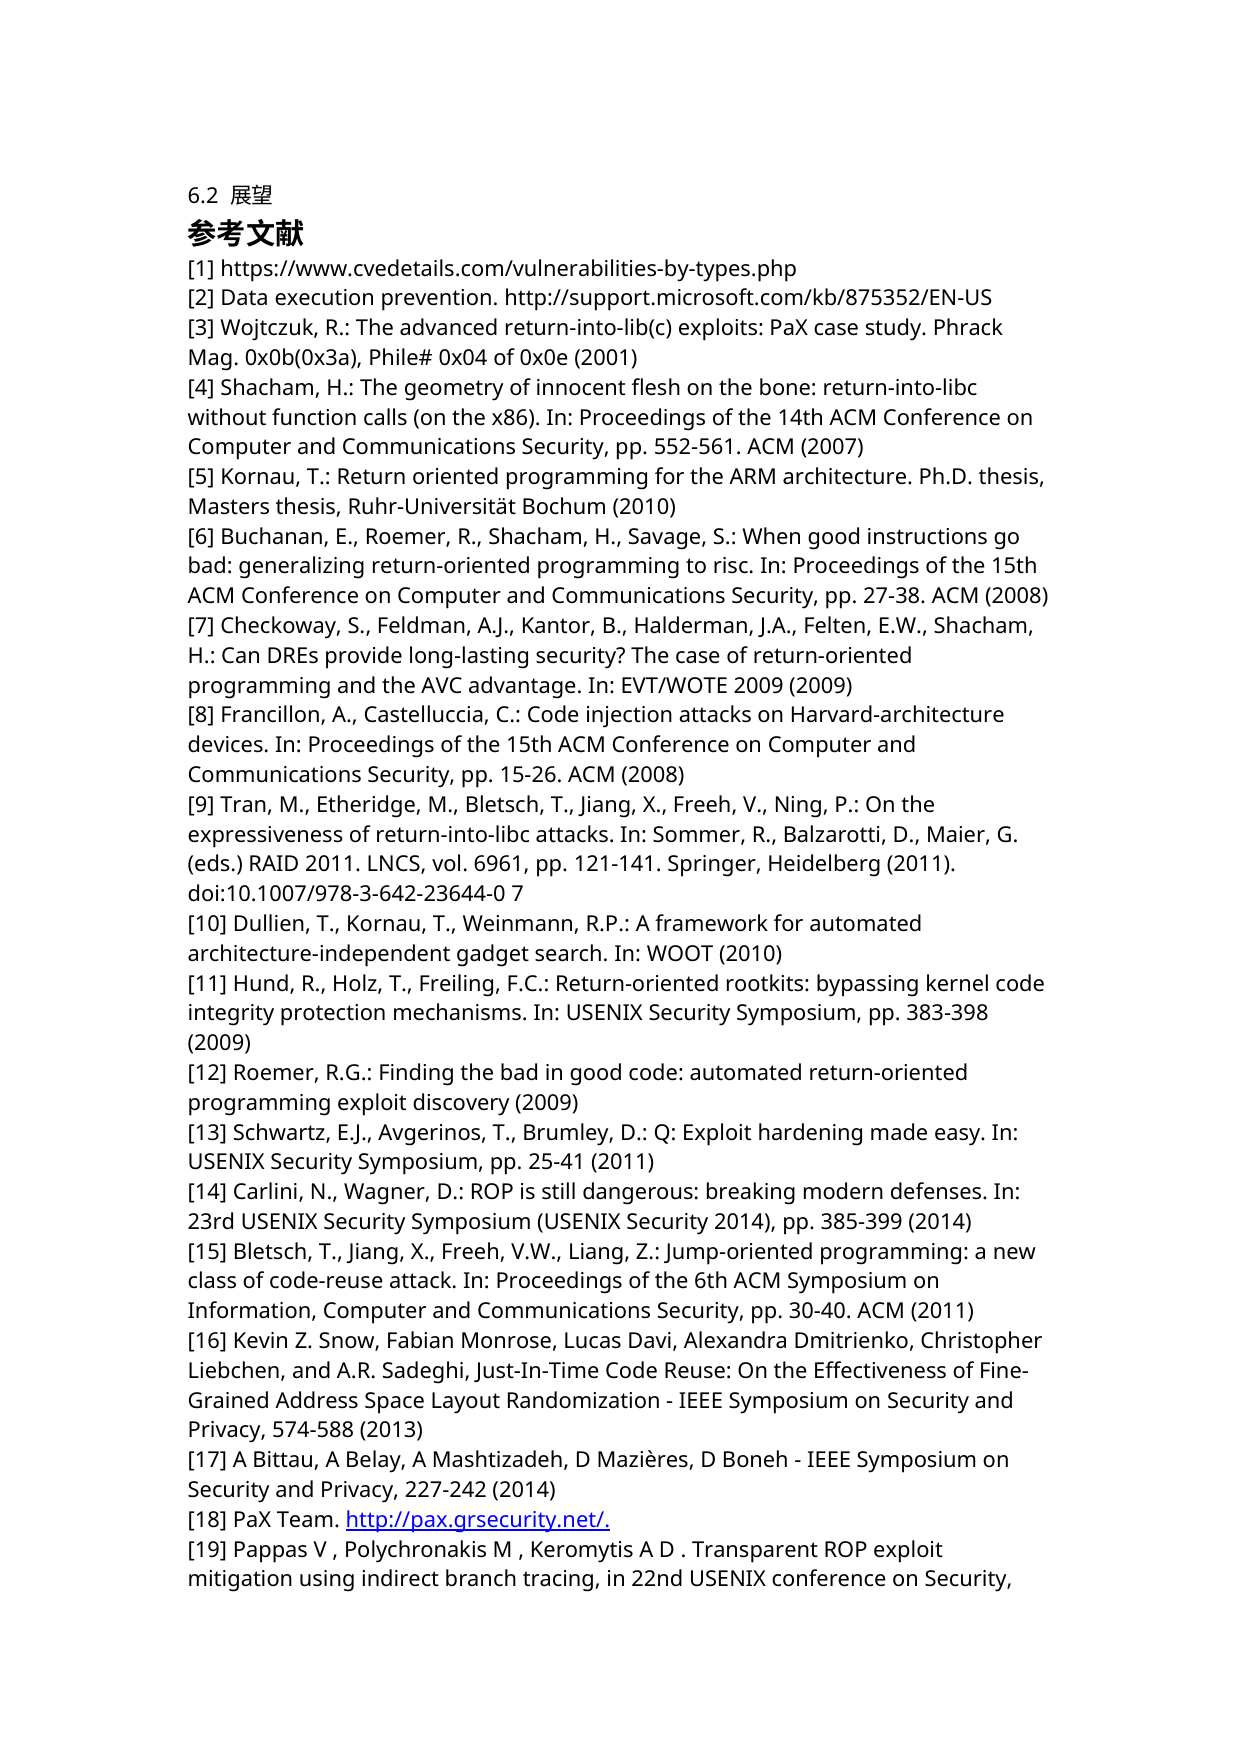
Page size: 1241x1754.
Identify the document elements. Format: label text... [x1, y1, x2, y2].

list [187, 1533, 1053, 1593]
list Francillon, A., Castelluccia, C.: Code injection attacks on Harvard-architecture devices. In: Proceedings of the 15th ACM Conference on Computer and Communications Security, pp. 15-26. ACM (2008) [187, 699, 1053, 789]
list Bletsch, T., Jiang, X., Freeh, V.W., Liang, Z.: Jump-oriented programming: a new class of code-reuse attack. In: Proceedings of the 6th ACM Symposium on Information, Computer and Communications Security, pp. 30-40. ACM (2011) [187, 1236, 1053, 1325]
list https://www.cvedetails.com/vulnerabilities-by-types.php [187, 252, 1053, 282]
list Wojtczuk, R.: The advanced return-into-lib(c) exploits: PaX case study. Phrack Mag. 0x0b(0x3a), Phile# 0x04 of 0x0e (2001) [187, 312, 1053, 372]
list Data execution prevention. http://support.microsoft.com/kb/875352/EN-US [187, 282, 1053, 312]
list 参考文献 [187, 210, 1053, 252]
list Roemer, R.G.: Finding the bad in good code: automated return-oriented programming exploit discovery (2009) [187, 1057, 1053, 1116]
list Kornau, T.: Return oriented programming for the ARM architecture. Ph.D. thesis, Masters thesis, Ruhr-Universität Bochum (2010) [187, 461, 1053, 521]
list Dullien, T., Kornau, T., Weinmann, R.P.: A framework for automated architecture-independent gadget search. In: WOOT (2010) [187, 908, 1053, 967]
list Kevin Z. Snow, Fabian Monrose, Lucas Davi, Alexandra Dmitrienko, Christopher Liebchen, and A.R. Sadeghi, Just-In-Time Code Reuse: On the Effectiveness of Fine-Grained Address Space Layout Randomization - IEEE Symposium on Security and Privacy, 574-588 (2013) [187, 1325, 1053, 1444]
list PaX Team. http://pax.grsecurity.net/. [187, 1504, 1053, 1533]
list Hund, R., Holz, T., Freiling, F.C.: Return-oriented rootkits: bypassing kernel code integrity protection mechanisms. In: USENIX Security Symposium, pp. 383-398 (2009) [187, 967, 1053, 1057]
list Buchanan, E., Roemer, R., Shacham, H., Savage, S.: When good instructions go bad: generalizing return-oriented programming to risc. In: Proceedings of the 15th ACM Conference on Computer and Communications Security, pp. 27-38. ACM (2008) [187, 521, 1053, 610]
list Shacham, H.: The geometry of innocent flesh on the bone: return-into-libc without function calls (on the x86). In: Proceedings of the 14th ACM Conference on Computer and Communications Security, pp. 552-561. ACM (2007) [187, 372, 1053, 461]
list Checkoway, S., Feldman, A.J., Kantor, B., Halderman, J.A., Felten, E.W., Shacham, H.: Can DREs provide long-lasting security? The case of return-oriented programming and the AVC advantage. In: EVT/WOTE 2009 (2009) [187, 610, 1053, 699]
list 展望 [187, 178, 1053, 210]
list Tran, M., Etheridge, M., Bletsch, T., Jiang, X., Freeh, V., Ning, P.: On the expressiveness of return-into-libc attacks. In: Sommer, R., Balzarotti, D., Maier, G. (eds.) RAID 2011. LNCS, vol. 6961, pp. 121-141. Springer, Heidelberg (2011). doi:10.1007/978-3-642-23644-0 7 [187, 789, 1053, 908]
list Carlini, N., Wagner, D.: ROP is still dangerous: breaking modern defenses. In: 23rd USENIX Security Symposium (USENIX Security 2014), pp. 385-399 (2014) [187, 1176, 1053, 1236]
list Schwartz, E.J., Avgerinos, T., Brumley, D.: Q: Exploit hardening made easy. In: USENIX Security Symposium, pp. 25-41 (2011) [187, 1116, 1053, 1176]
list A Bittau, A Belay, A Mashtizadeh, D Mazières, D Boneh - IEEE Symposium on Security and Privacy, 227-242 (2014) [187, 1444, 1053, 1504]
